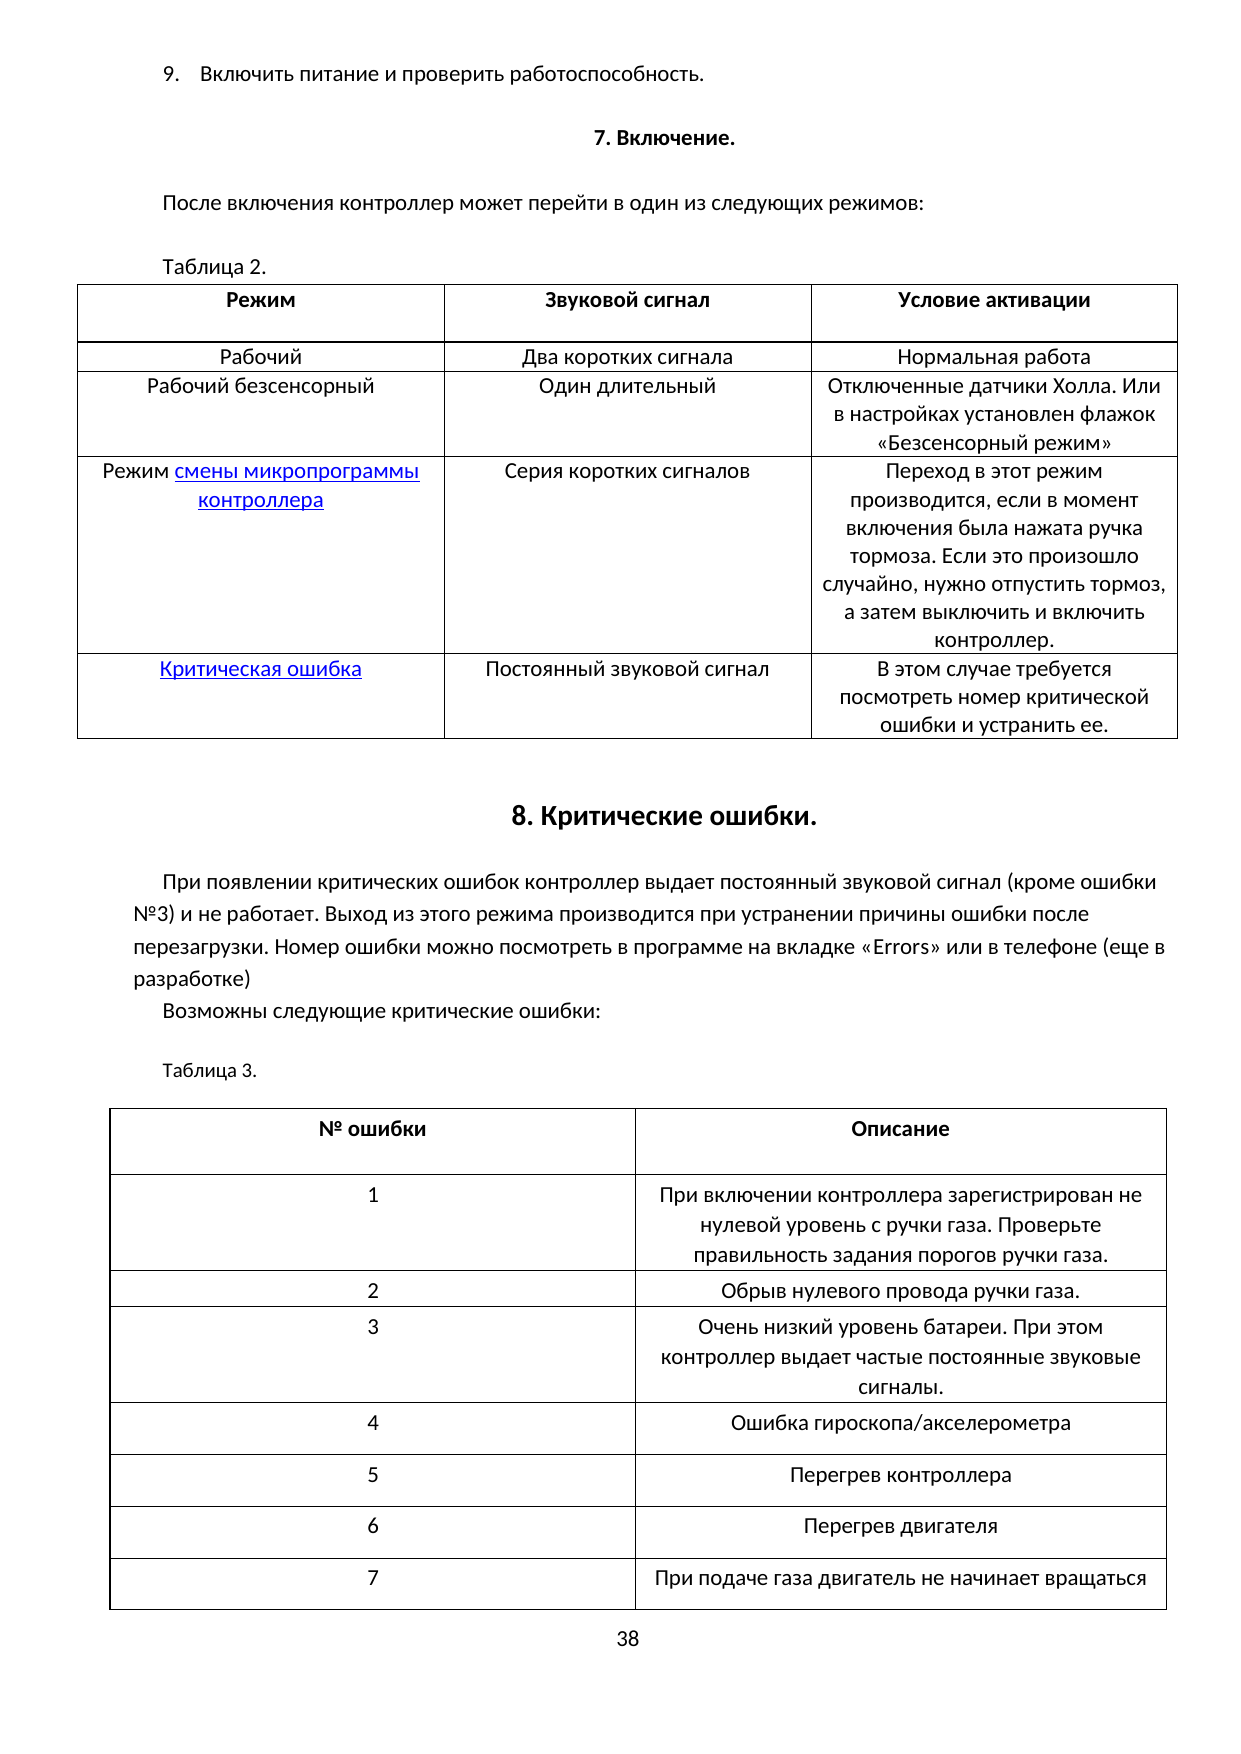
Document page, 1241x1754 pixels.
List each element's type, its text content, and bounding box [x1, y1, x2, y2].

table_cell Перегрев контроллера [636, 1455, 1166, 1506]
list После включения контроллер может перейти в один из следующих режимов: [133, 188, 1167, 216]
table_cell 5 [111, 1455, 635, 1506]
table_cell Нормальная работа [812, 343, 1177, 371]
table_cell 6 [111, 1507, 635, 1558]
table_cell Критическая ошибка [78, 654, 444, 738]
table_cell 4 [111, 1403, 635, 1454]
table_header Звуковой сигнал [445, 285, 811, 341]
table_cell При подаче газа двигатель не начинает вращаться [636, 1559, 1166, 1609]
table_header № ошибки [111, 1109, 635, 1174]
text Таблица 3. [162, 1057, 1157, 1083]
list При появлении критических ошибок контроллер выдает постоянный звуковой сигнал (кроме ошибки №3) и не работает. Выход из этого режима производится при устранении причины ошибки после перезагрузки. Номер ошибки можно посмотреть в программе на вкладке «Errors» или в телефоне (еще в разработке) [133, 867, 1167, 992]
table_cell Постоянный звуковой сигнал [445, 654, 811, 738]
table_cell Ошибка гироскопа/акселерометра [636, 1403, 1166, 1454]
table_cell Переход в этот режим производится, если в момент включения была нажата ручка тормоза. Если это произошло случайно, нужно отпустить тормоз, а затем выключить и включить контроллер. [812, 457, 1177, 653]
table_cell Очень низкий уровень батареи. При этом контроллер выдает частые постоянные звуковые сигналы. [636, 1307, 1166, 1402]
table_header Режим [78, 285, 444, 341]
list Таблица 2. [133, 252, 1167, 280]
table_cell Два коротких сигнала [445, 343, 811, 371]
table_cell 1 [111, 1175, 635, 1270]
table_cell Режим смены микропрограммы контроллера [78, 457, 444, 653]
table_cell 3 [111, 1307, 635, 1402]
table_cell Рабочий [78, 343, 444, 371]
table_cell При включении контроллера зарегистрирован не нулевой уровень с ручки газа. Проверьте правильность задания порогов ручки газа. [636, 1175, 1166, 1270]
table_cell Серия коротких сигналов [445, 457, 811, 653]
list Возможны следующие критические ошибки: [133, 996, 1167, 1024]
table_cell В этом случае требуется посмотреть номер критической ошибки и устранить ее. [812, 654, 1177, 738]
list Включить питание и проверить работоспособность. [162, 59, 1167, 87]
table_cell Перегрев двигателя [636, 1507, 1166, 1558]
list 8. Критические ошибки. [133, 797, 1167, 833]
table_cell Отключенные датчики Холла. Или в настройках установлен флажок «Безсенсорный режим» [812, 372, 1177, 456]
table_cell 7 [111, 1559, 635, 1609]
list 7. Включение. [133, 123, 1167, 151]
table_header Условие активации [812, 285, 1177, 341]
table_cell 2 [111, 1271, 635, 1306]
table_cell Один длительный [445, 372, 811, 456]
table_cell Рабочий безсенсорный [78, 372, 444, 456]
table_header Описание [636, 1109, 1166, 1174]
table_cell Обрыв нулевого провода ручки газа. [636, 1271, 1166, 1306]
